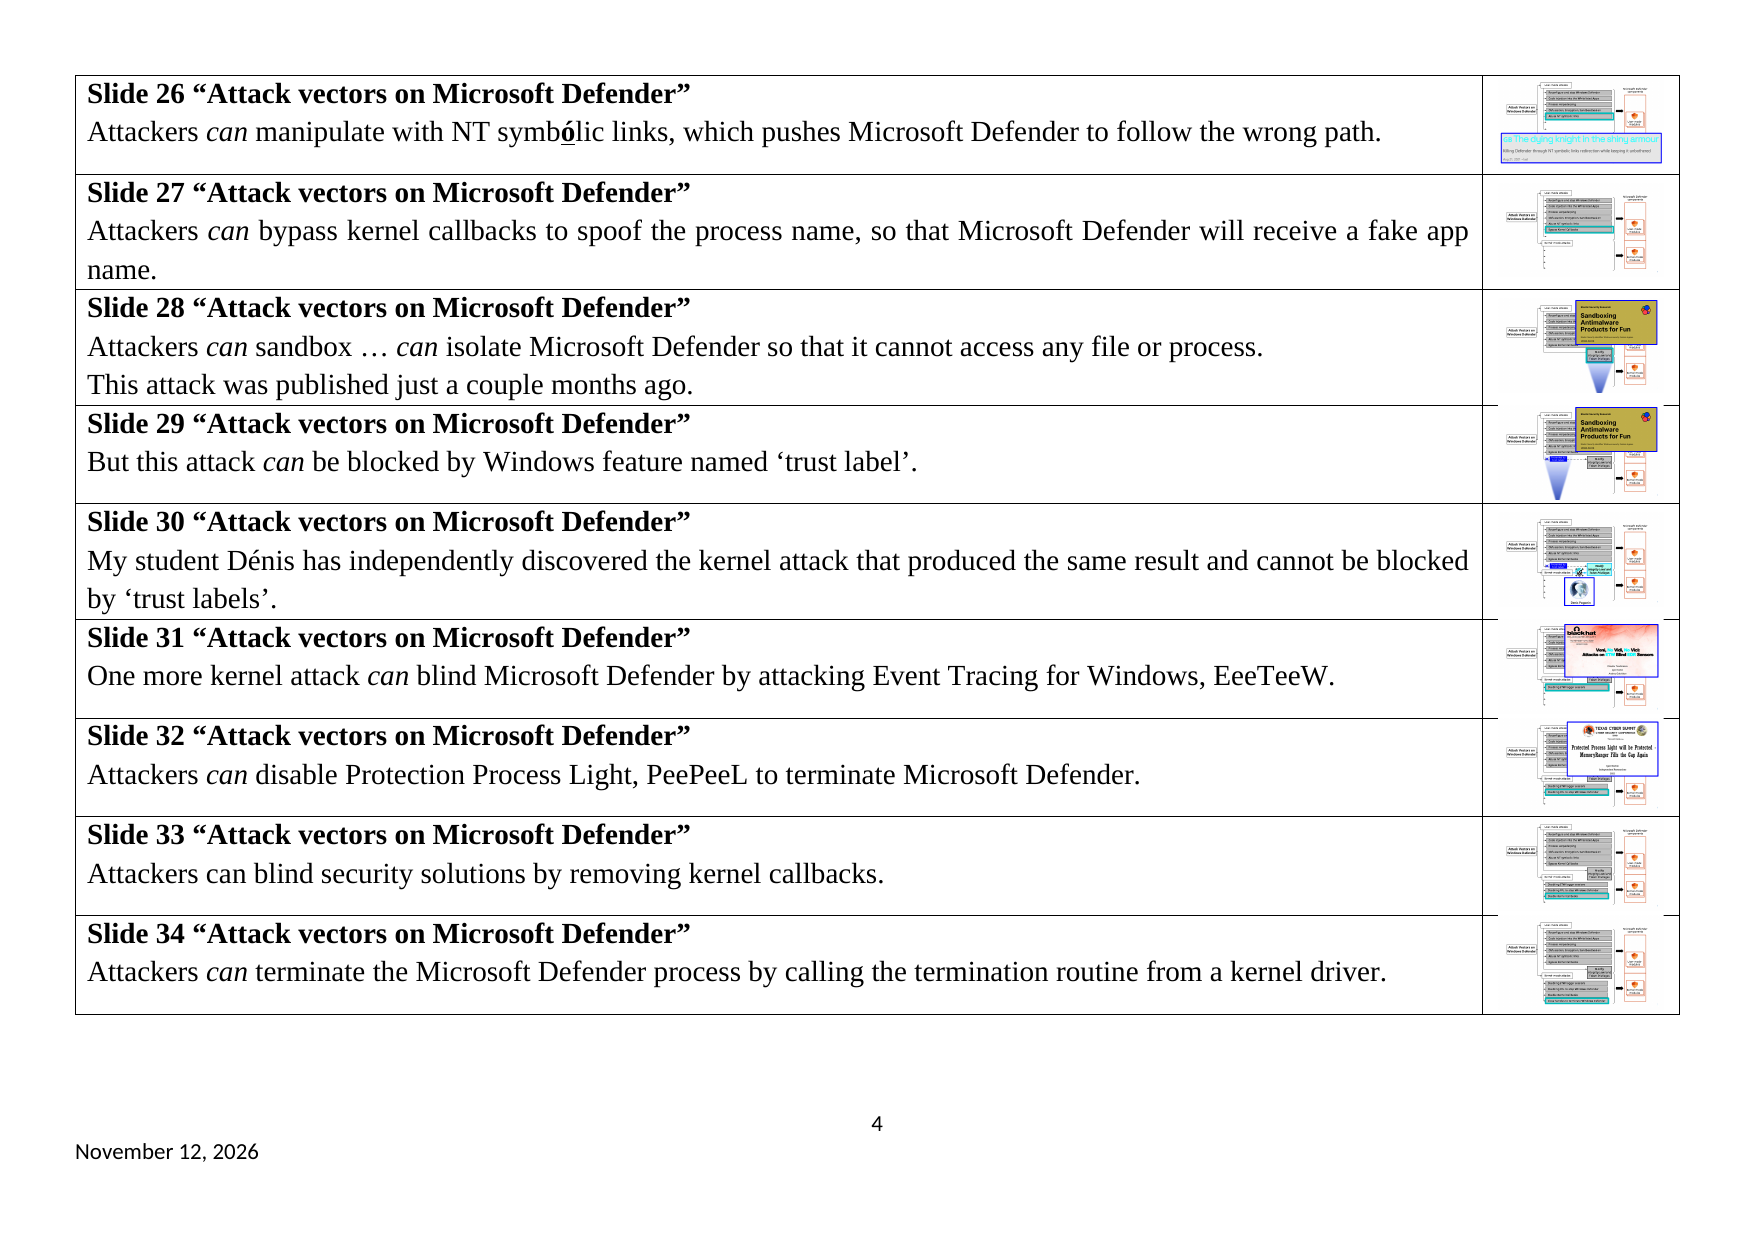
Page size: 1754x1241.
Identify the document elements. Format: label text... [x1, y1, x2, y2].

table_cell Slide 28 “Attack vectors on Microsoft Defender” Attackers can sandbox … can isolate Microsoft Defender so that it cannot access any file or process. This attack was published just a couple months ago. [76, 290, 1482, 405]
table_cell [1483, 175, 1679, 289]
table_cell [1483, 406, 1679, 503]
picture [1498, 76, 1664, 170]
table_cell Slide 26 “Attack vectors on Microsoft Defender” Attackers can manipulate with NT symbólic links, which pushes Microsoft Defender to follow the wrong path. [76, 76, 1482, 174]
picture [1498, 817, 1664, 911]
table_cell Slide 29 “Attack vectors on Microsoft Defender” But this attack can be blocked by Windows feature named ‘trust label’. [76, 406, 1482, 503]
picture [1498, 718, 1664, 813]
table_cell Slide 33 “Attack vectors on Microsoft Defender” Attackers can blind security solutions by removing kernel callbacks. [76, 817, 1482, 915]
picture [1498, 405, 1664, 500]
picture [1498, 915, 1664, 1010]
table_cell [1483, 719, 1679, 816]
picture [1498, 619, 1664, 714]
table_cell Slide 27 “Attack vectors on Microsoft Defender” Attackers can bypass kernel callbacks to spoof the process name, so that Microsoft Defender will receive a fake app name. [76, 175, 1482, 289]
table_cell Slide 31 “Attack vectors on Microsoft Defender” One more kernel attack can blind Microsoft Defender by attacking Event Tracing for Windows, EeeTeeW. [76, 620, 1482, 717]
table_cell Slide 30 “Attack vectors on Microsoft Defender” My student Dénis has independently discovered the kernel attack that produced the same result and cannot be blocked by ‘trust labels’. [76, 504, 1482, 619]
table_cell [1483, 817, 1679, 915]
picture [1498, 298, 1664, 393]
table_cell [1483, 620, 1679, 717]
table_cell Slide 34 “Attack vectors on Microsoft Defender” Attackers can terminate the Microsoft Defender process by calling the termination routine from a kernel driver. [76, 916, 1482, 1013]
picture [1498, 512, 1664, 607]
table_cell [1483, 504, 1679, 619]
table_cell [1483, 290, 1679, 405]
table_cell Slide 32 “Attack vectors on Microsoft Defender” Attackers can disable Protection Process Light, PeePeeL to terminate Microsoft Defender. [76, 719, 1482, 816]
table_cell [1483, 916, 1679, 1013]
table_cell [1483, 76, 1679, 174]
picture [1498, 183, 1664, 277]
